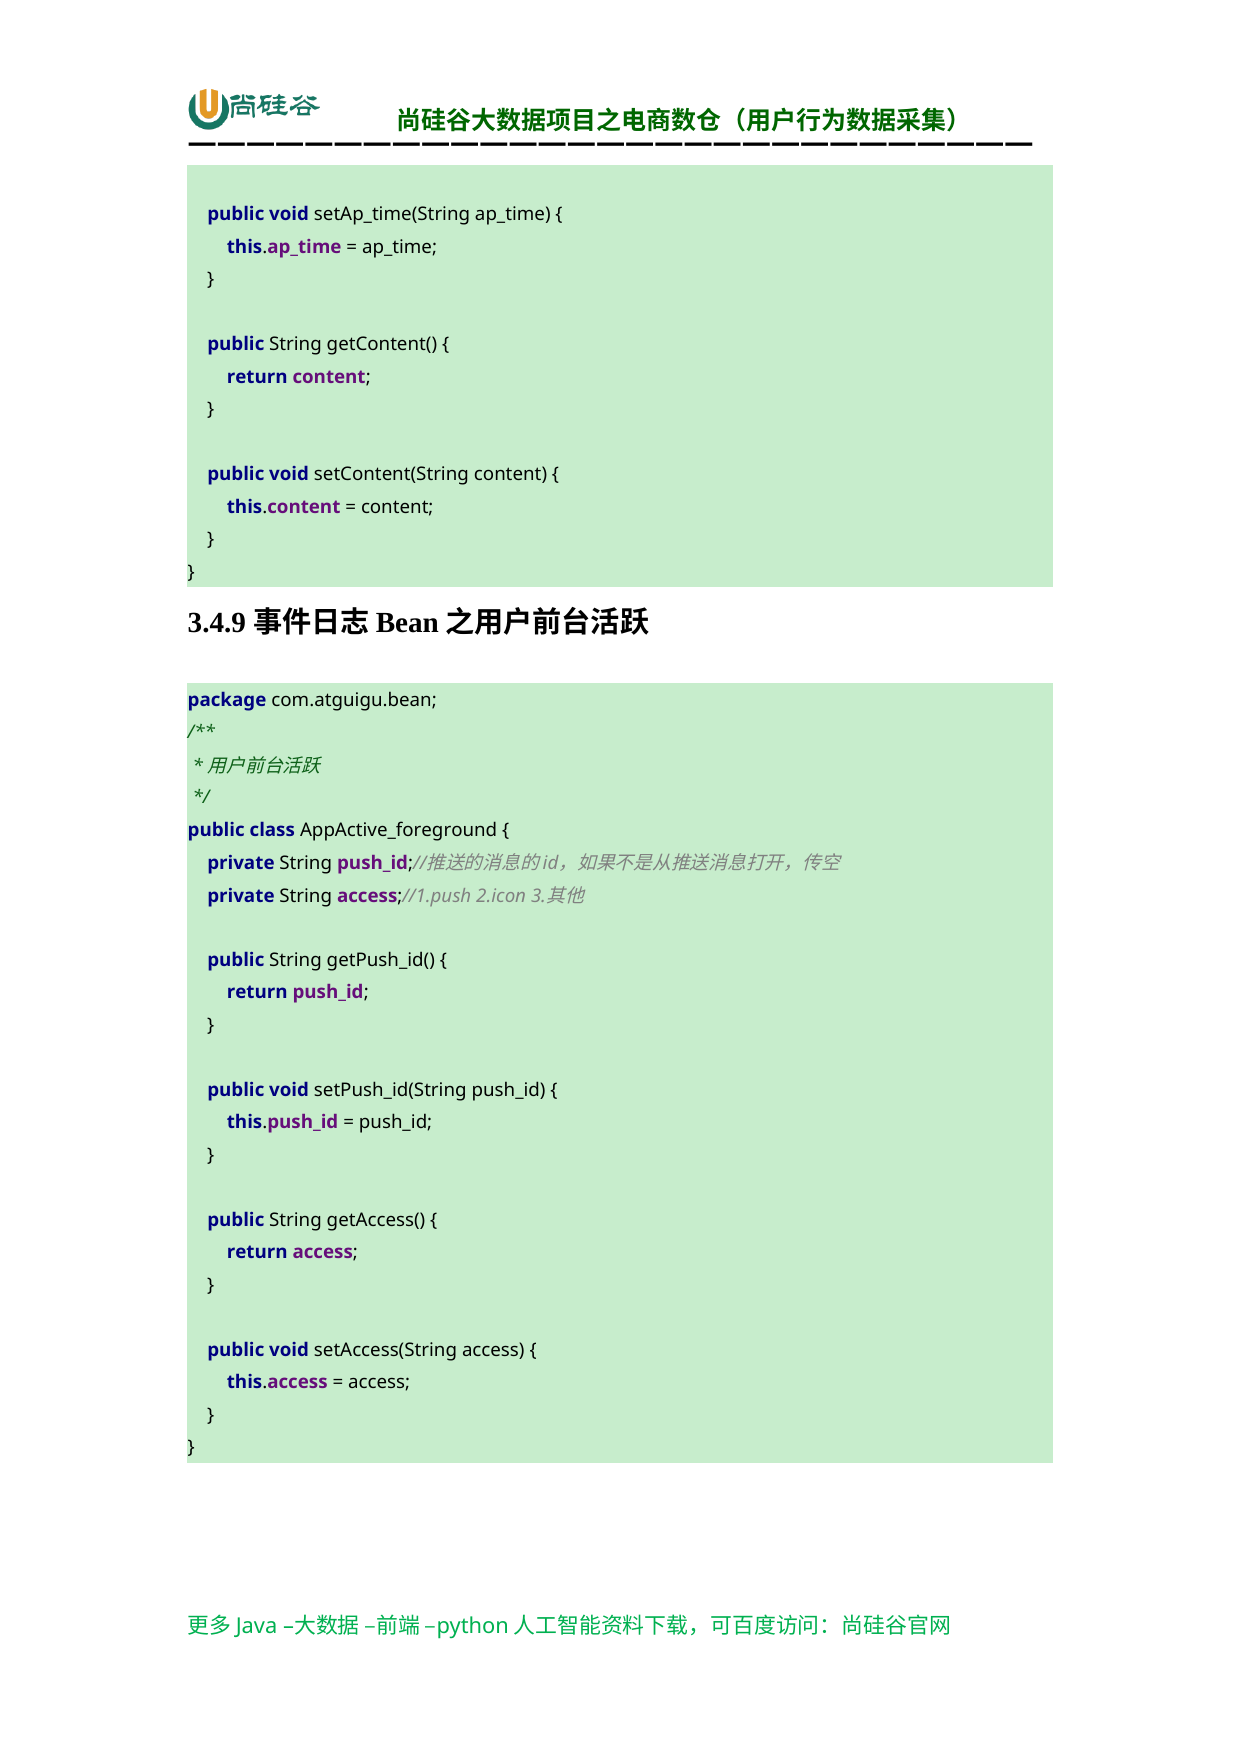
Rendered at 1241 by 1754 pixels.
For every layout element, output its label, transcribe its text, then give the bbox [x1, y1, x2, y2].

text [187, 165, 1053, 587]
picture [187, 88, 320, 130]
subtitle 3.4.9 事件日志Bean之用户前台活跃 [187, 587, 1053, 652]
text package com.atguigu.bean; /** * 用户前台活跃 */ public class AppActive_foreground { private String push_id;//推送的消息的id，如果不是从推送消息打开，传空 private String access;//1.push 2.icon 3.其他 public String getPush_id() { return push_id; } public void setPush_id(String push_id) { this.push_id = push_id; } public String getAccess() { return access; } public void setAccess(String access) { this.access = access; } } [187, 683, 1053, 1463]
